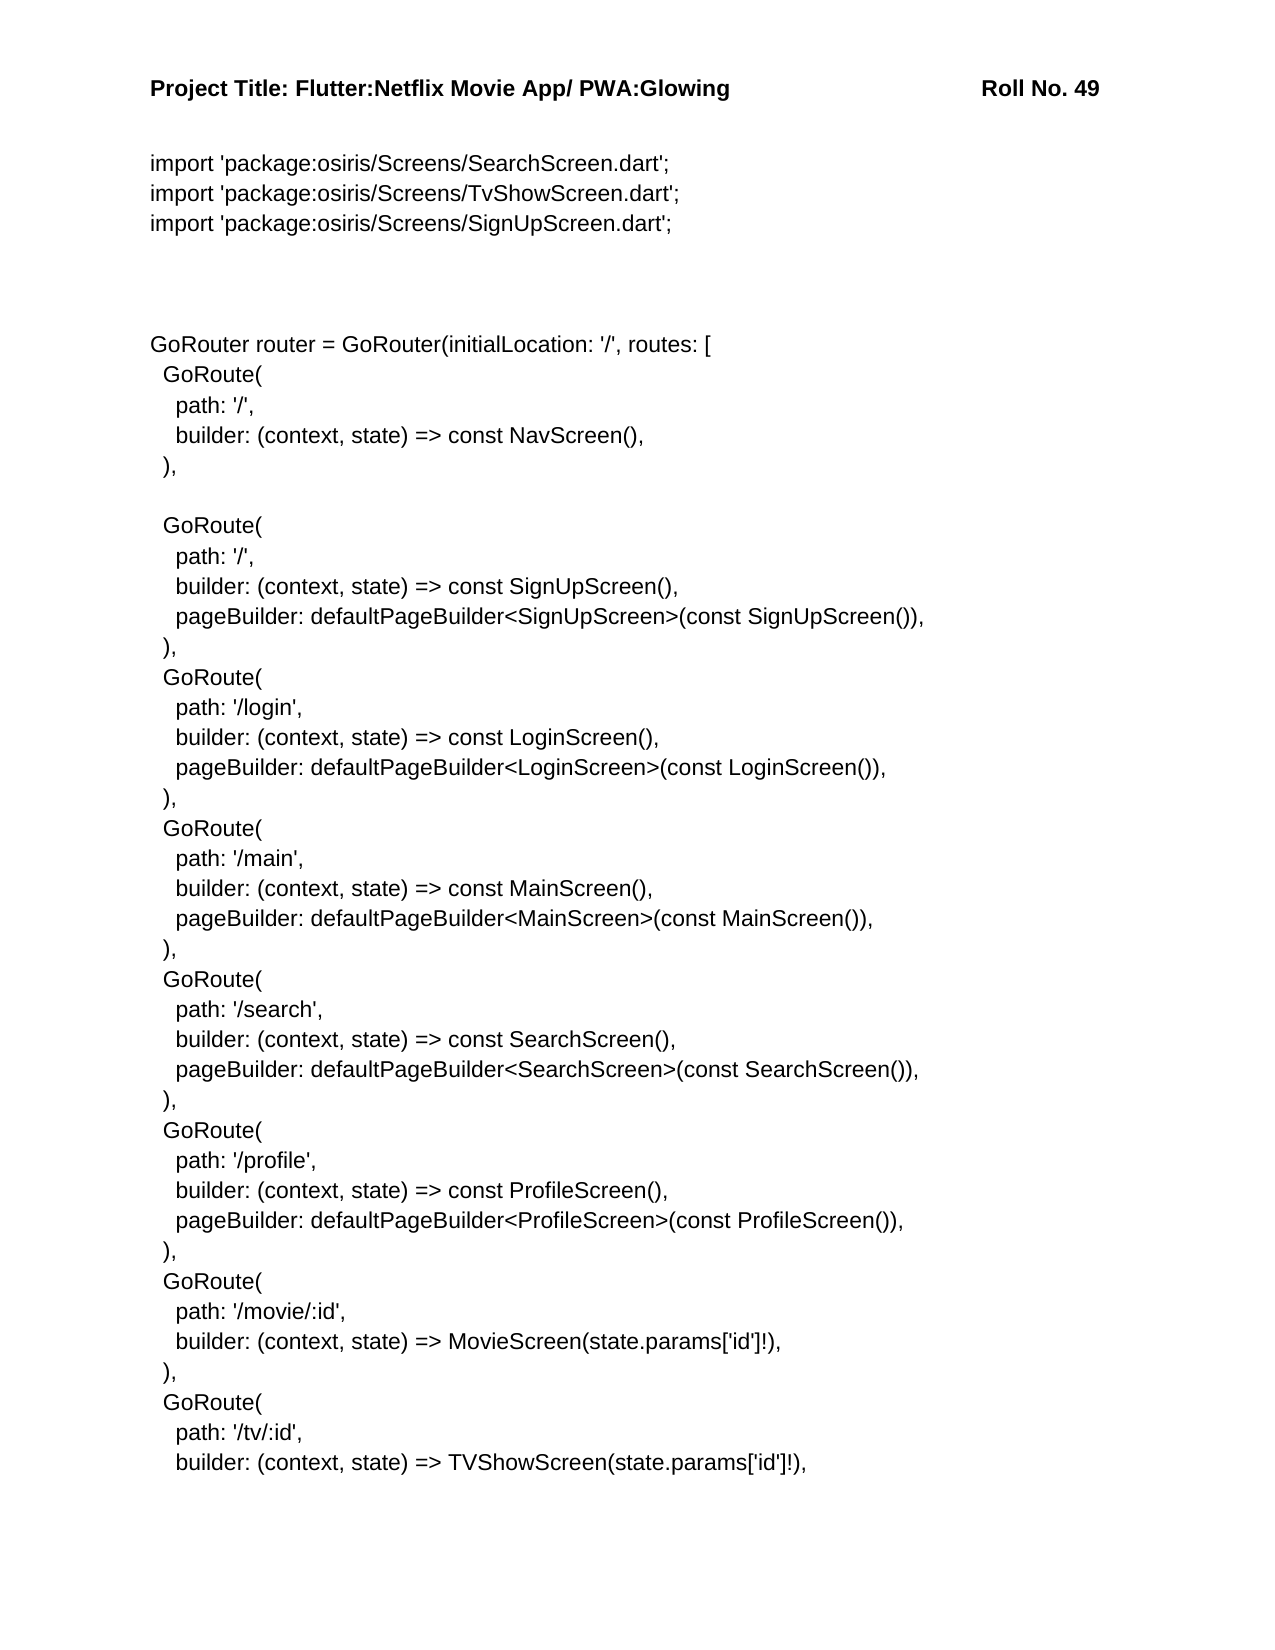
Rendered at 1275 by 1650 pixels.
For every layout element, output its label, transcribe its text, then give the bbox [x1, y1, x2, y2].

text builder: (context, state) => const MainScreen(), [150, 875, 1125, 901]
text path: '/login', [150, 694, 1125, 720]
text builder: (context, state) => const NavScreen(), [150, 422, 1125, 448]
text pageBuilder: defaultPageBuilder<SignUpScreen>(const SignUpScreen()), [150, 603, 1125, 629]
text GoRoute( [150, 814, 1125, 841]
text path: '/', [150, 543, 1125, 569]
text builder: (context, state) => const SearchScreen(), [150, 1026, 1125, 1052]
text pageBuilder: defaultPageBuilder<ProfileScreen>(const ProfileScreen()), [150, 1207, 1125, 1234]
text builder: (context, state) => MovieScreen(state.params['id']!), [150, 1328, 1125, 1354]
text ), [150, 1237, 1125, 1264]
text path: '/', [150, 392, 1125, 418]
text GoRoute( [150, 1268, 1125, 1294]
text path: '/profile', [150, 1147, 1125, 1173]
text import 'package:osiris/Screens/SearchScreen.dart'; [150, 150, 1125, 176]
text ), [150, 1086, 1125, 1113]
text GoRoute( [150, 1117, 1125, 1143]
text GoRouter router = GoRouter(initialLocation: '/', routes: [ [150, 331, 1125, 358]
text ), [150, 1358, 1125, 1385]
text pageBuilder: defaultPageBuilder<MainScreen>(const MainScreen()), [150, 905, 1125, 932]
text GoRoute( [150, 1388, 1125, 1415]
text ), [150, 452, 1125, 478]
text ), [150, 784, 1125, 811]
text import 'package:osiris/Screens/SignUpScreen.dart'; [150, 210, 1125, 237]
text GoRoute( [150, 361, 1125, 388]
text path: '/main', [150, 845, 1125, 871]
text pageBuilder: defaultPageBuilder<SearchScreen>(const SearchScreen()), [150, 1056, 1125, 1083]
text path: '/movie/:id', [150, 1298, 1125, 1324]
text ), [150, 633, 1125, 660]
text GoRoute( [150, 512, 1125, 539]
text builder: (context, state) => const ProfileScreen(), [150, 1177, 1125, 1203]
text builder: (context, state) => const LoginScreen(), [150, 724, 1125, 750]
text pageBuilder: defaultPageBuilder<LoginScreen>(const LoginScreen()), [150, 754, 1125, 781]
text path: '/tv/:id', [150, 1419, 1125, 1445]
text import 'package:osiris/Screens/TvShowScreen.dart'; [150, 180, 1125, 207]
text ), [150, 935, 1125, 962]
text GoRoute( [150, 663, 1125, 690]
text builder: (context, state) => TVShowScreen(state.params['id']!), [150, 1449, 1125, 1475]
text path: '/search', [150, 996, 1125, 1022]
text builder: (context, state) => const SignUpScreen(), [150, 573, 1125, 599]
text GoRoute( [150, 966, 1125, 992]
